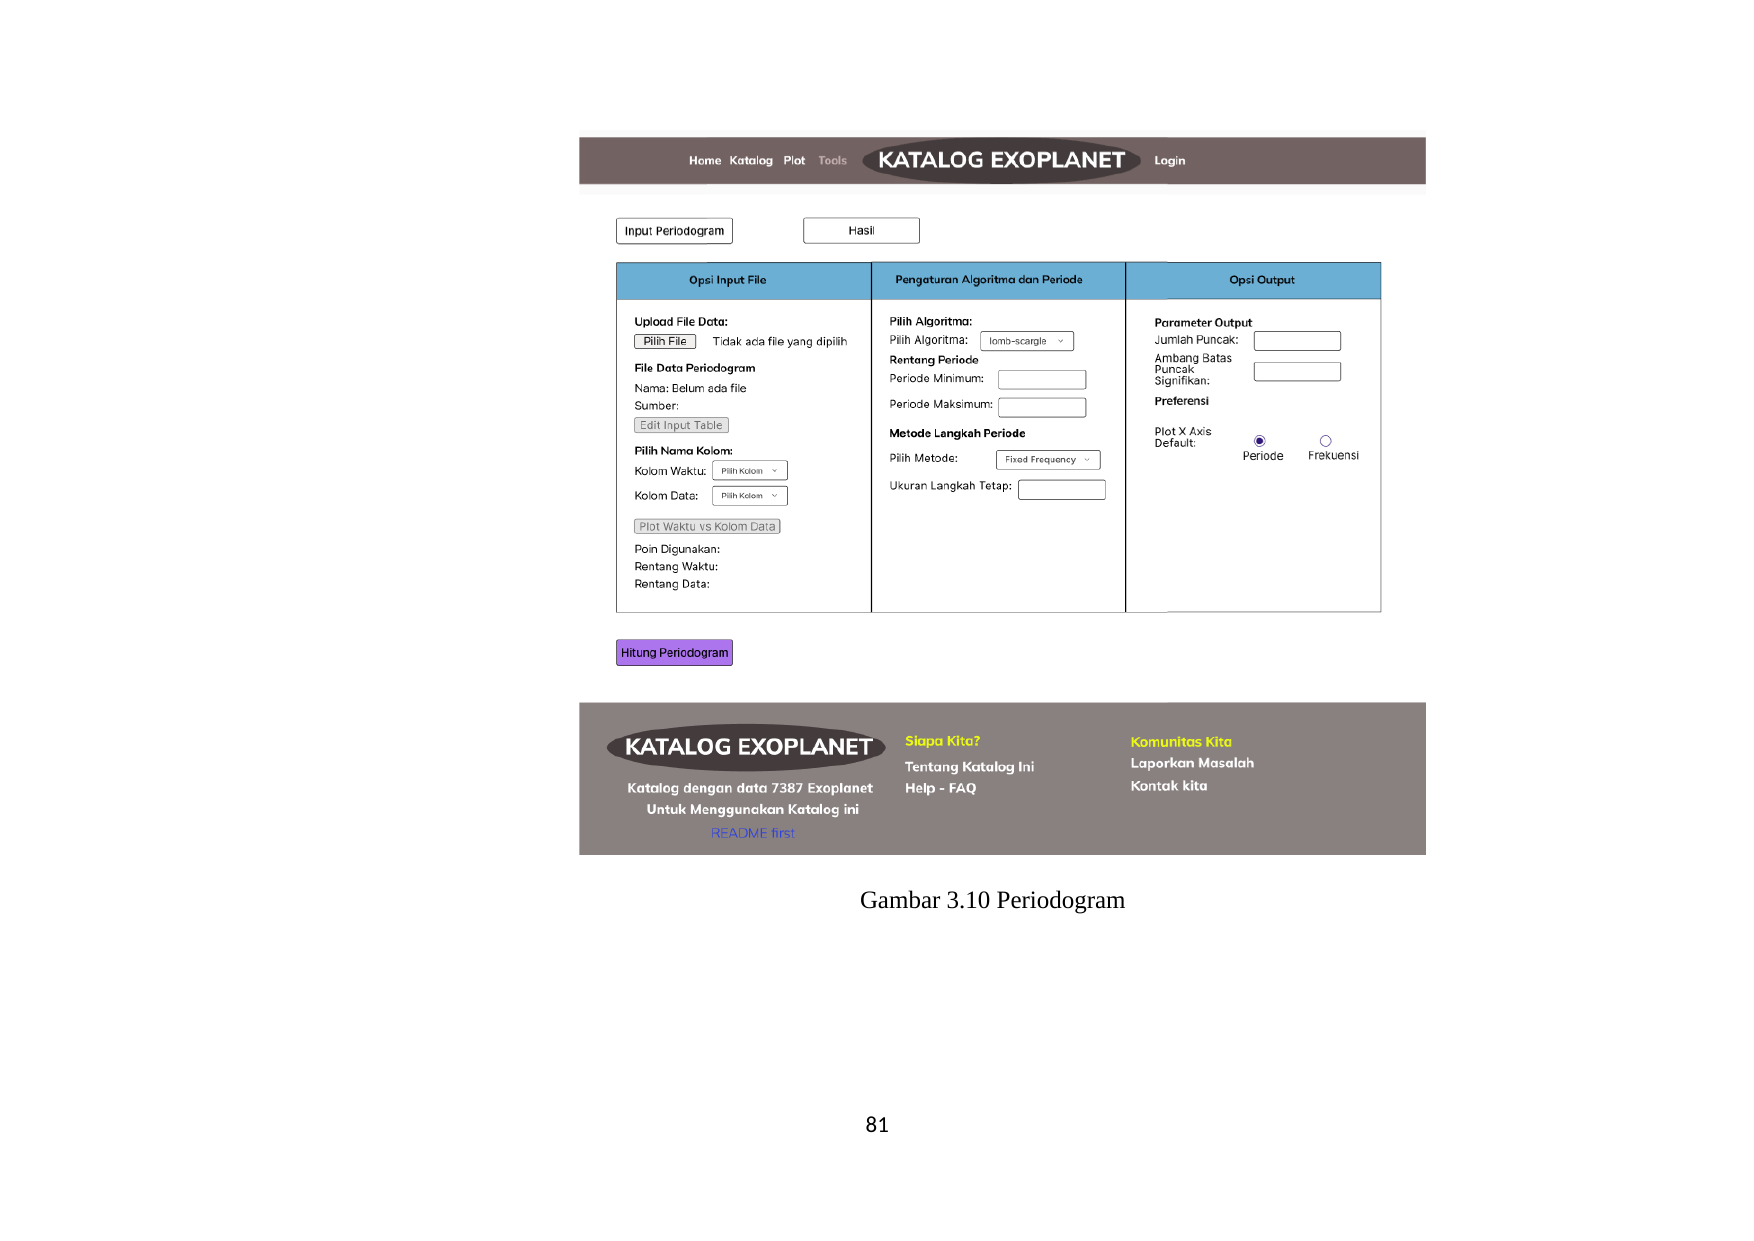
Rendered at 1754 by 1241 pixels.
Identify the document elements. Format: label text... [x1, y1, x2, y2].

picture [579, 130, 1426, 855]
text Gambar 3.10 Periodogram [119, 886, 1635, 914]
